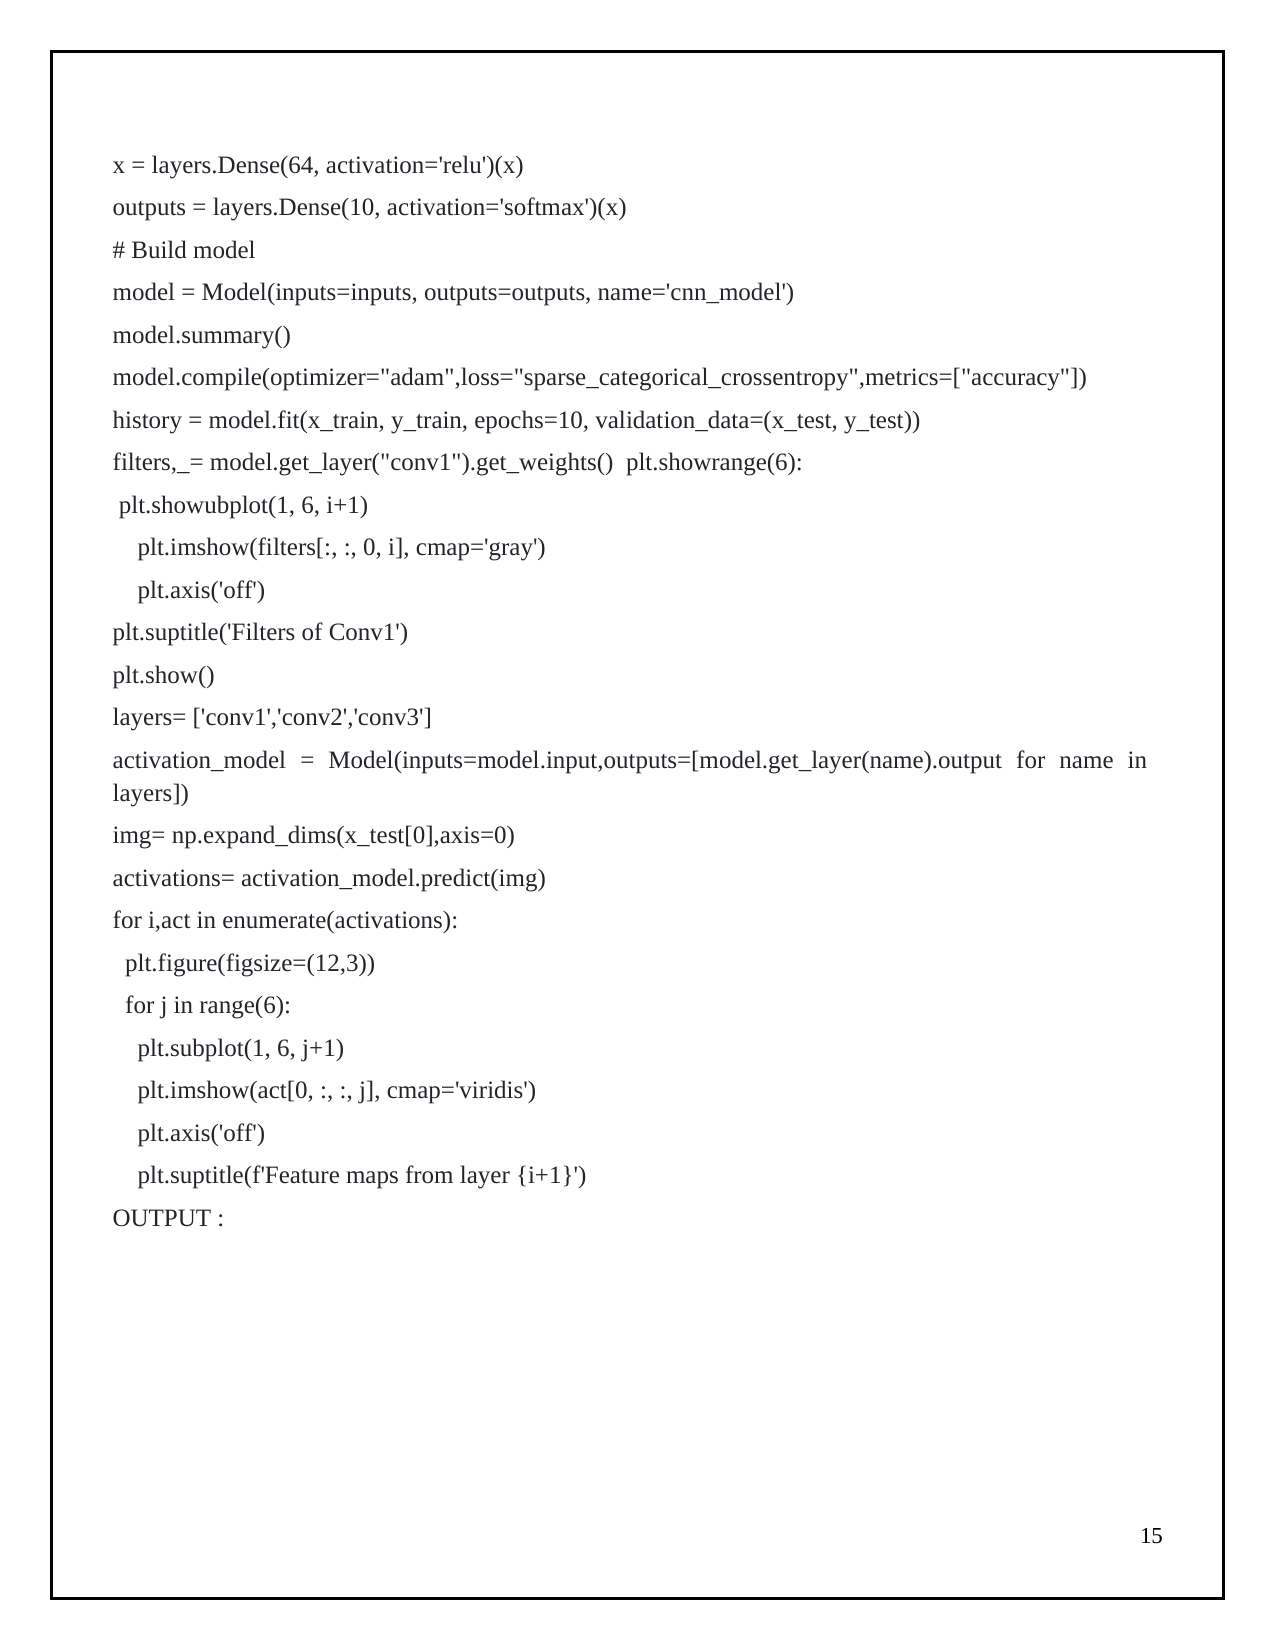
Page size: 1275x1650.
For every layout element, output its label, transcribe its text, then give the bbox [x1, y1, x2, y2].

list x = layers.Dense(64, activation='relu')(x) [112, 150, 1147, 179]
list plt.subplot(1, 6, j+1) [112, 1033, 1147, 1062]
list layers= ['conv1','conv2','conv3'] [112, 702, 1147, 731]
list OUTPUT : [112, 1203, 1147, 1232]
list plt.showubplot(1, 6, i+1) [112, 490, 1147, 519]
list model.summary() [112, 320, 1147, 349]
list model = Model(inputs=inputs, outputs=outputs, name='cnn_model') [112, 277, 1147, 306]
list history = model.fit(x_train, y_train, epochs=10, validation_data=(x_test, y_test)) [112, 405, 1147, 434]
list for j in range(6): [112, 991, 1147, 1019]
list plt.axis('off') [112, 1118, 1147, 1147]
list plt.show() [112, 660, 1147, 689]
list plt.imshow(filters[:, :, 0, i], cmap='gray') [112, 532, 1147, 561]
list outputs = layers.Dense(10, activation='softmax')(x) [112, 192, 1147, 221]
list plt.imshow(act[0, :, :, j], cmap='viridis') [112, 1076, 1147, 1104]
list filters,_= model.get_layer("conv1").get_weights() plt.showrange(6): [112, 447, 1147, 476]
list # Build model [112, 235, 1147, 264]
list activation_model = Model(inputs=model.input,outputs=[model.get_layer(name).output for name in layers]) [112, 745, 1147, 807]
list plt.suptitle(f'Feature maps from layer {i+1}') [112, 1161, 1147, 1189]
list for i,act in enumerate(activations): [112, 906, 1147, 934]
list plt.figure(figsize=(12,3)) [112, 948, 1147, 977]
list activations= activation_model.predict(img) [112, 863, 1147, 892]
list plt.suptitle('Filters of Conv1') [112, 617, 1147, 646]
list img= np.expand_dims(x_test[0],axis=0) [112, 821, 1147, 849]
list plt.axis('off') [112, 575, 1147, 604]
list model.compile(optimizer="adam",loss="sparse_categorical_crossentropy",metrics=["accuracy"]) [112, 362, 1147, 391]
